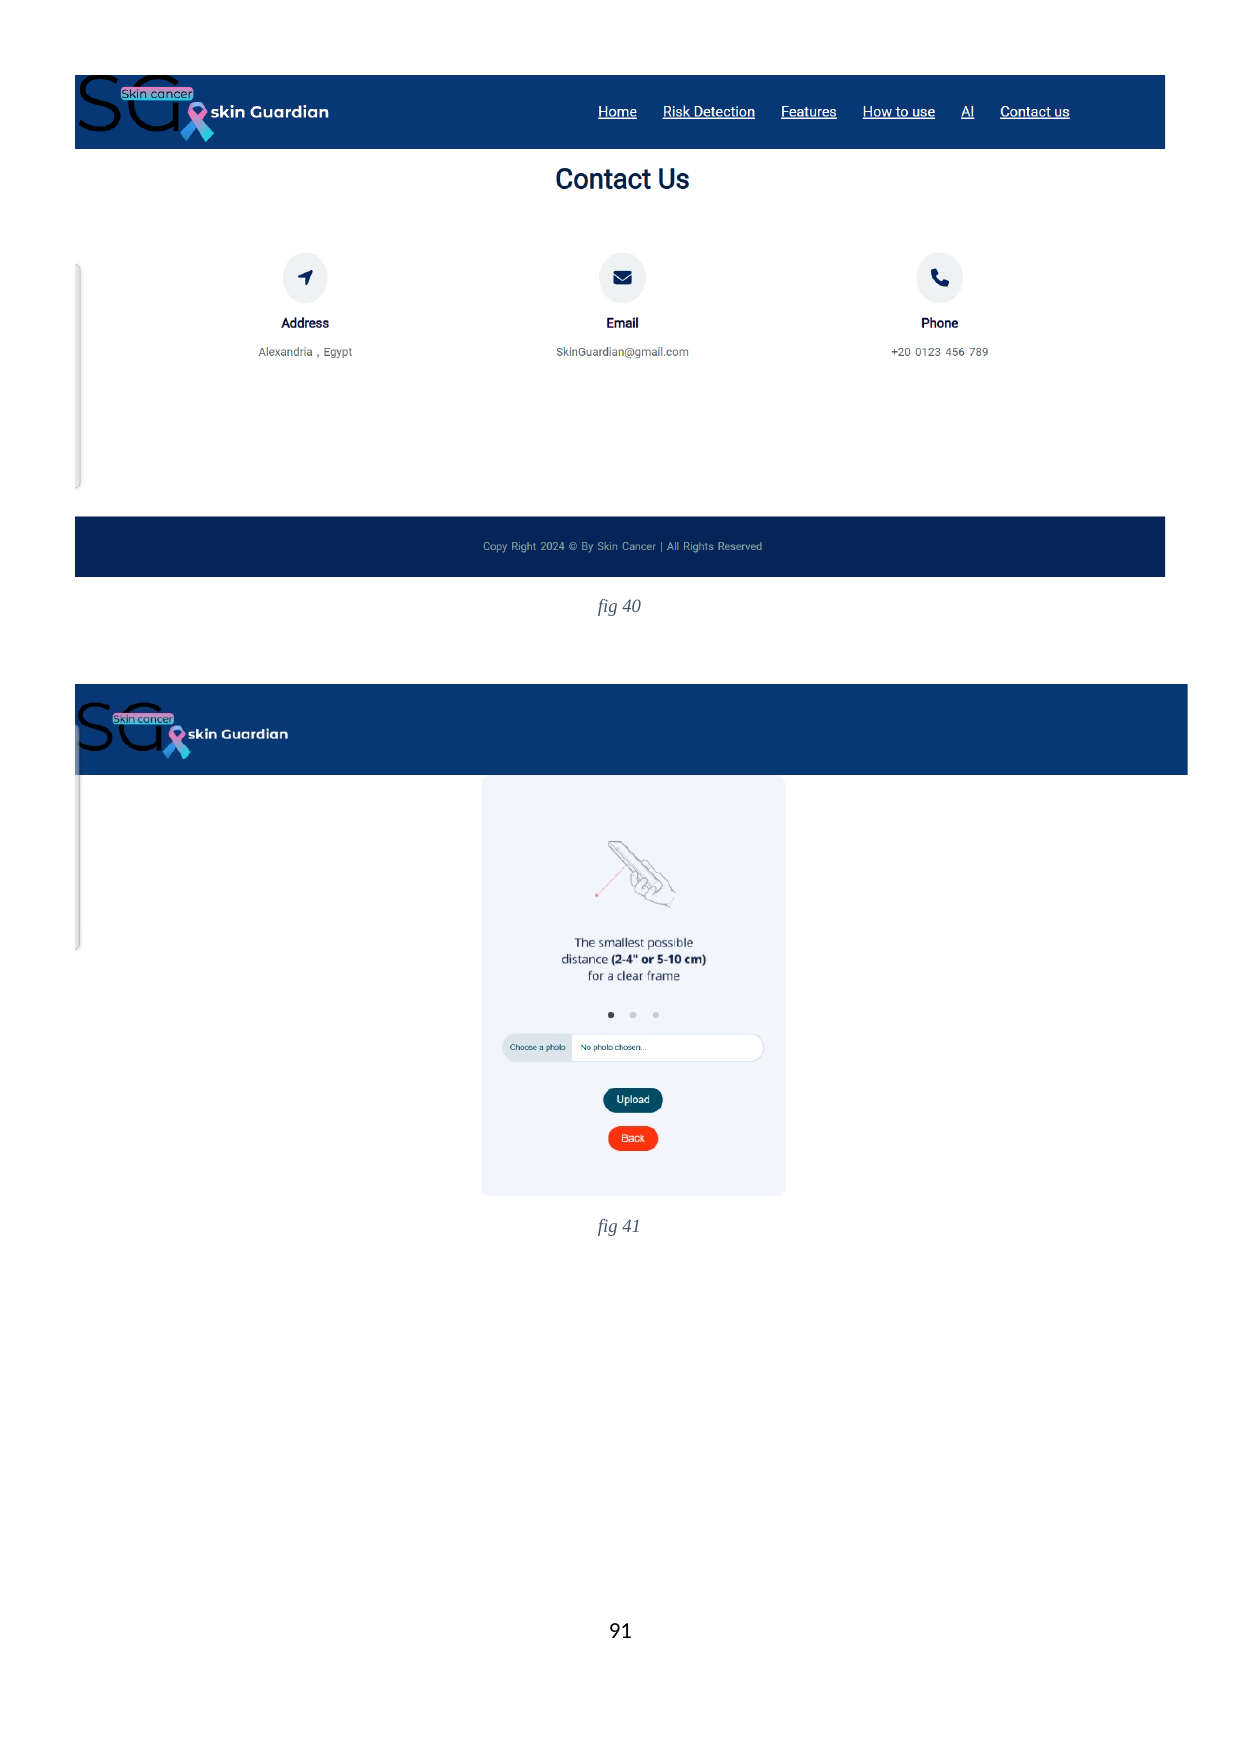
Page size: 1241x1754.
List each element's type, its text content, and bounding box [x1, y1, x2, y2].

picture [75, 684, 1188, 1196]
text fig 40 [75, 595, 1165, 617]
picture [75, 75, 1166, 577]
text fig 41 [75, 1215, 1165, 1236]
